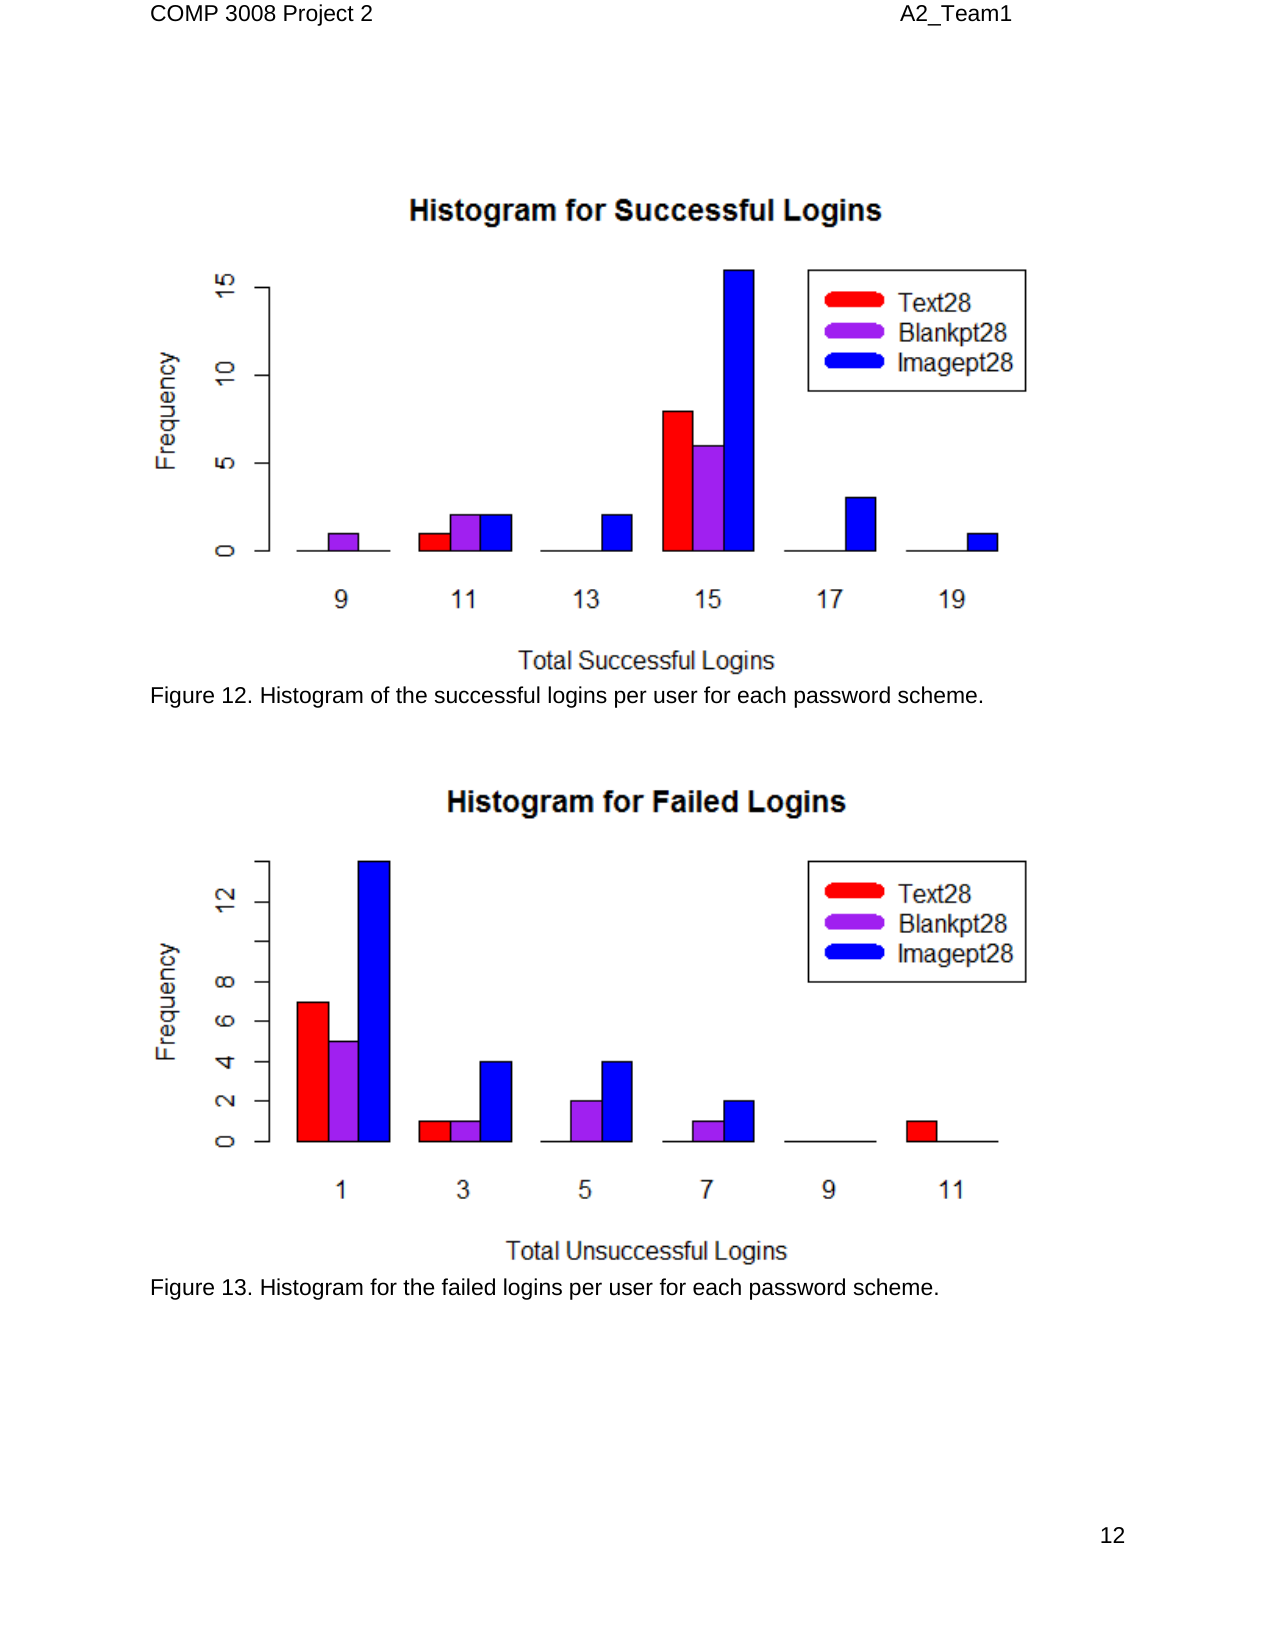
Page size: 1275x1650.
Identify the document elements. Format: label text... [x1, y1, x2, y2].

picture [150, 150, 1036, 679]
text Figure 12. Histogram of the successful logins per user for each password scheme. [150, 682, 1125, 708]
text Figure 13. Histogram for the failed logins per user for each password scheme. [150, 1274, 1125, 1301]
picture [150, 742, 1044, 1271]
